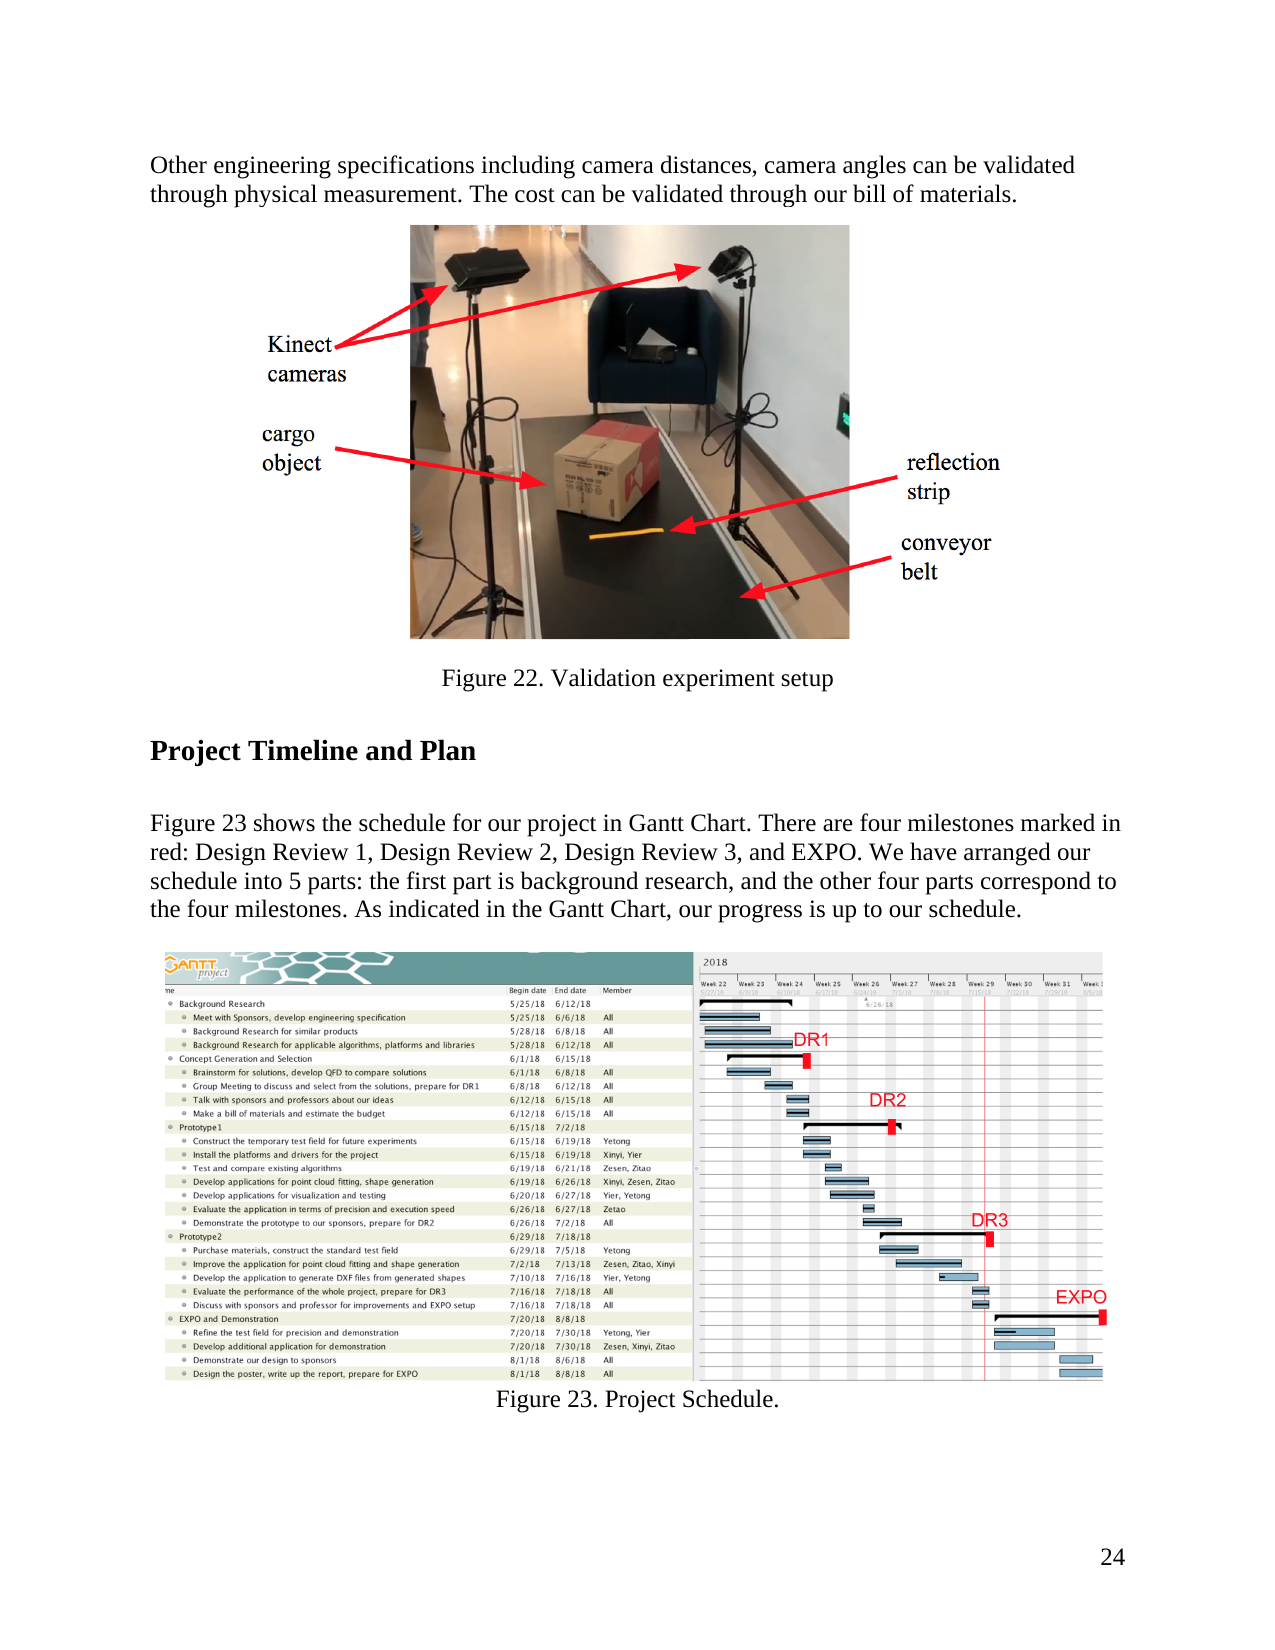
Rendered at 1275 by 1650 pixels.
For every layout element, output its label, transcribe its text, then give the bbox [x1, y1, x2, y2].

text Figure 23 shows the schedule for our project in Gantt Chart. There are four milestones marked in red: Design Review 1, Design Review 2, Design Review 3, and EXPO. We have arranged our schedule into 5 parts: the first part is background research, and the other four parts correspond to the four milestones. As indicated in the Gantt Chart, our progress is up to our schedule. [150, 808, 1125, 923]
text Figure 23. Project Schedule. [150, 1384, 1125, 1413]
text Other engineering specifications including camera distances, camera angles can be validated through physical measurement. The cost can be validated through our bill of materials. [150, 150, 1125, 207]
picture [237, 207, 1038, 664]
picture [165, 952, 1110, 1385]
text Figure 22. Validation experiment setup [150, 663, 1125, 692]
subtitle Project Timeline and Plan [150, 733, 1125, 767]
